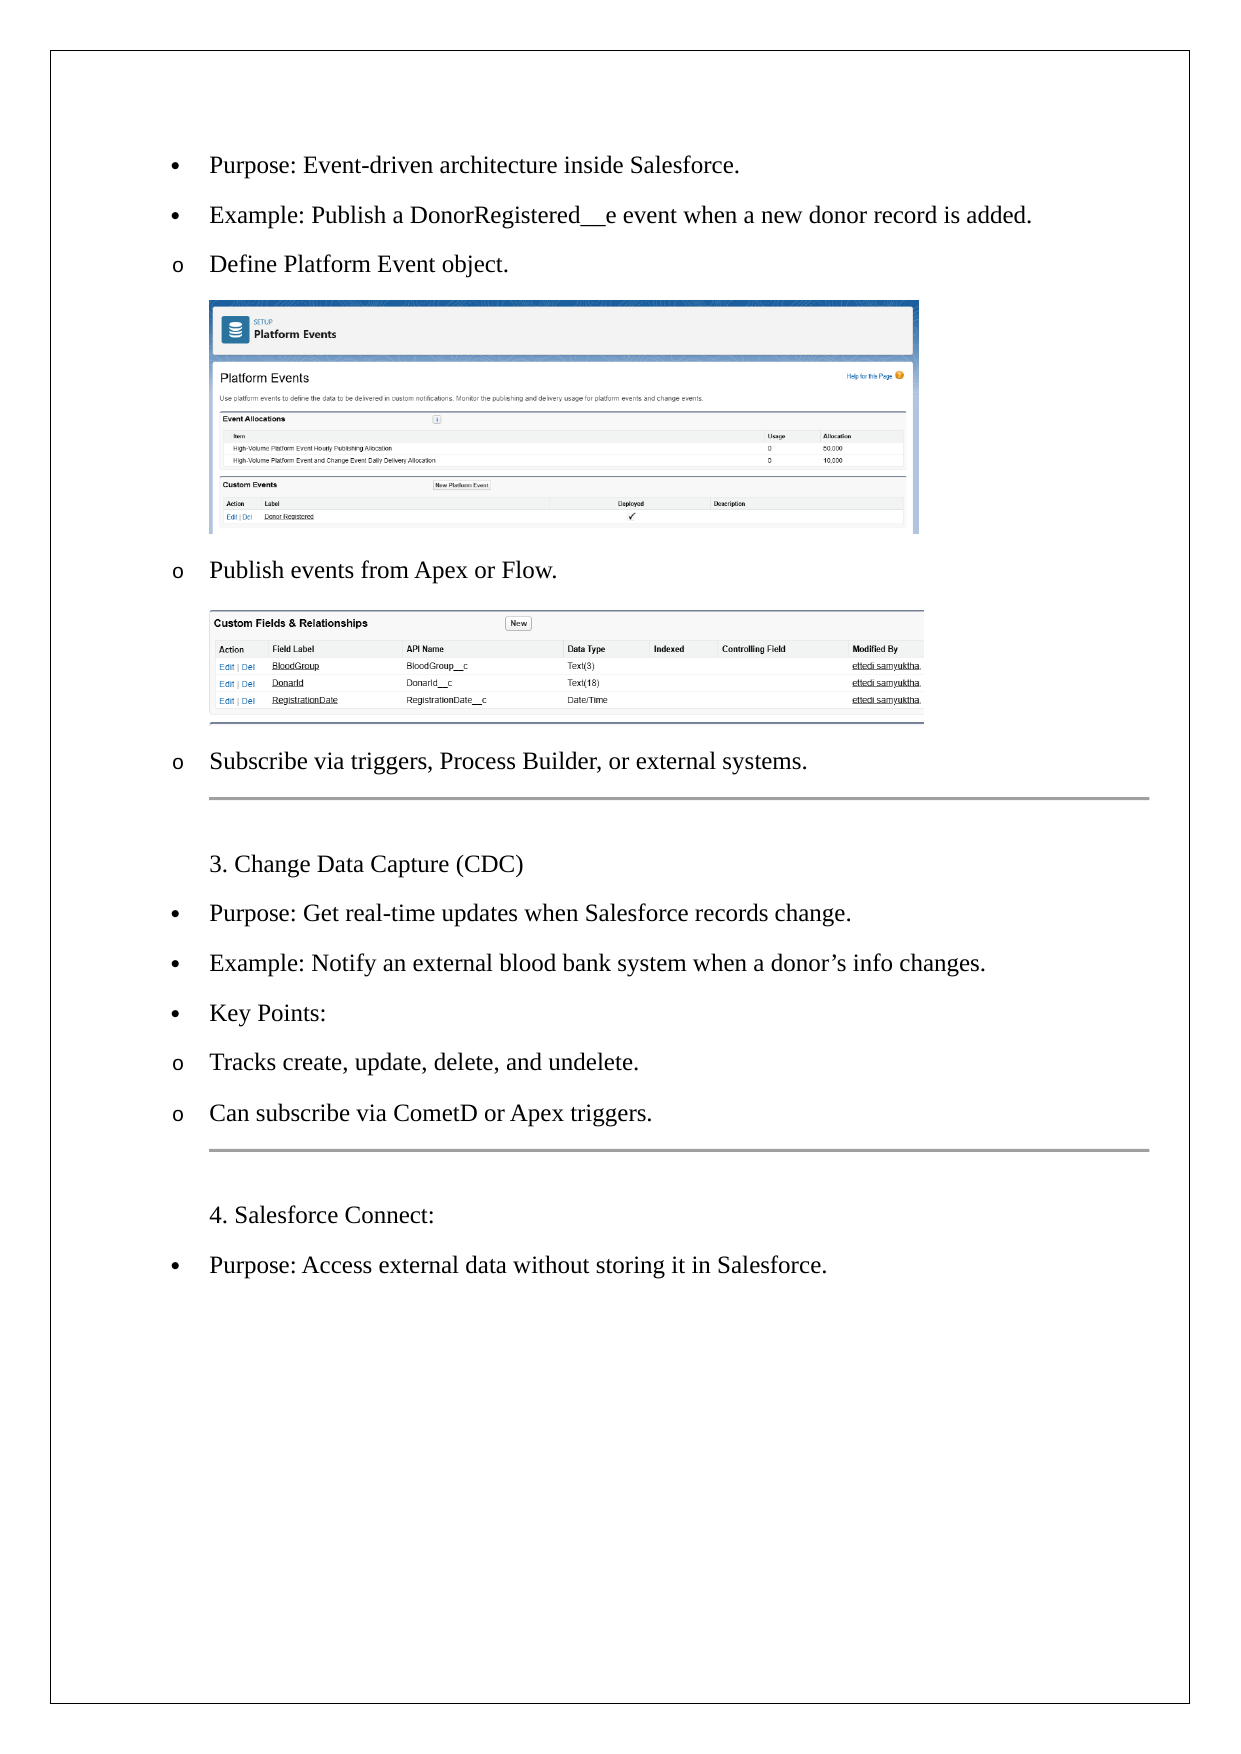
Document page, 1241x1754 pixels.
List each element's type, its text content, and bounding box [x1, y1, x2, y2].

list Define Platform Event object. [172, 249, 1061, 279]
list Tracks create, update, delete, and undelete. [172, 1047, 1061, 1077]
list Subscribe via triggers, Process Builder, or external systems. [172, 746, 1061, 776]
list Publish events from Apex or Flow. [172, 555, 1061, 585]
list Example: Notify an external blood bank system when a donor’s info changes. [172, 948, 1061, 977]
list Purpose: Event-driven architecture inside Salesforce. [172, 150, 1061, 179]
picture [209, 605, 924, 726]
list Purpose: Access external data without storing it in Salesforce. [172, 1250, 1061, 1279]
list Purpose: Get real-time updates when Salesforce records change. [172, 898, 1061, 927]
text 3. Change Data Capture (CDC) [209, 849, 1061, 877]
picture [209, 300, 919, 534]
list Key Points: [172, 998, 1061, 1027]
list Can subscribe via CometD or Apex triggers. [172, 1098, 1061, 1128]
list Example: Publish a DonorRegistered__e event when a new donor record is added. [172, 200, 1061, 228]
text 4. Salesforce Connect: [209, 1200, 1061, 1229]
